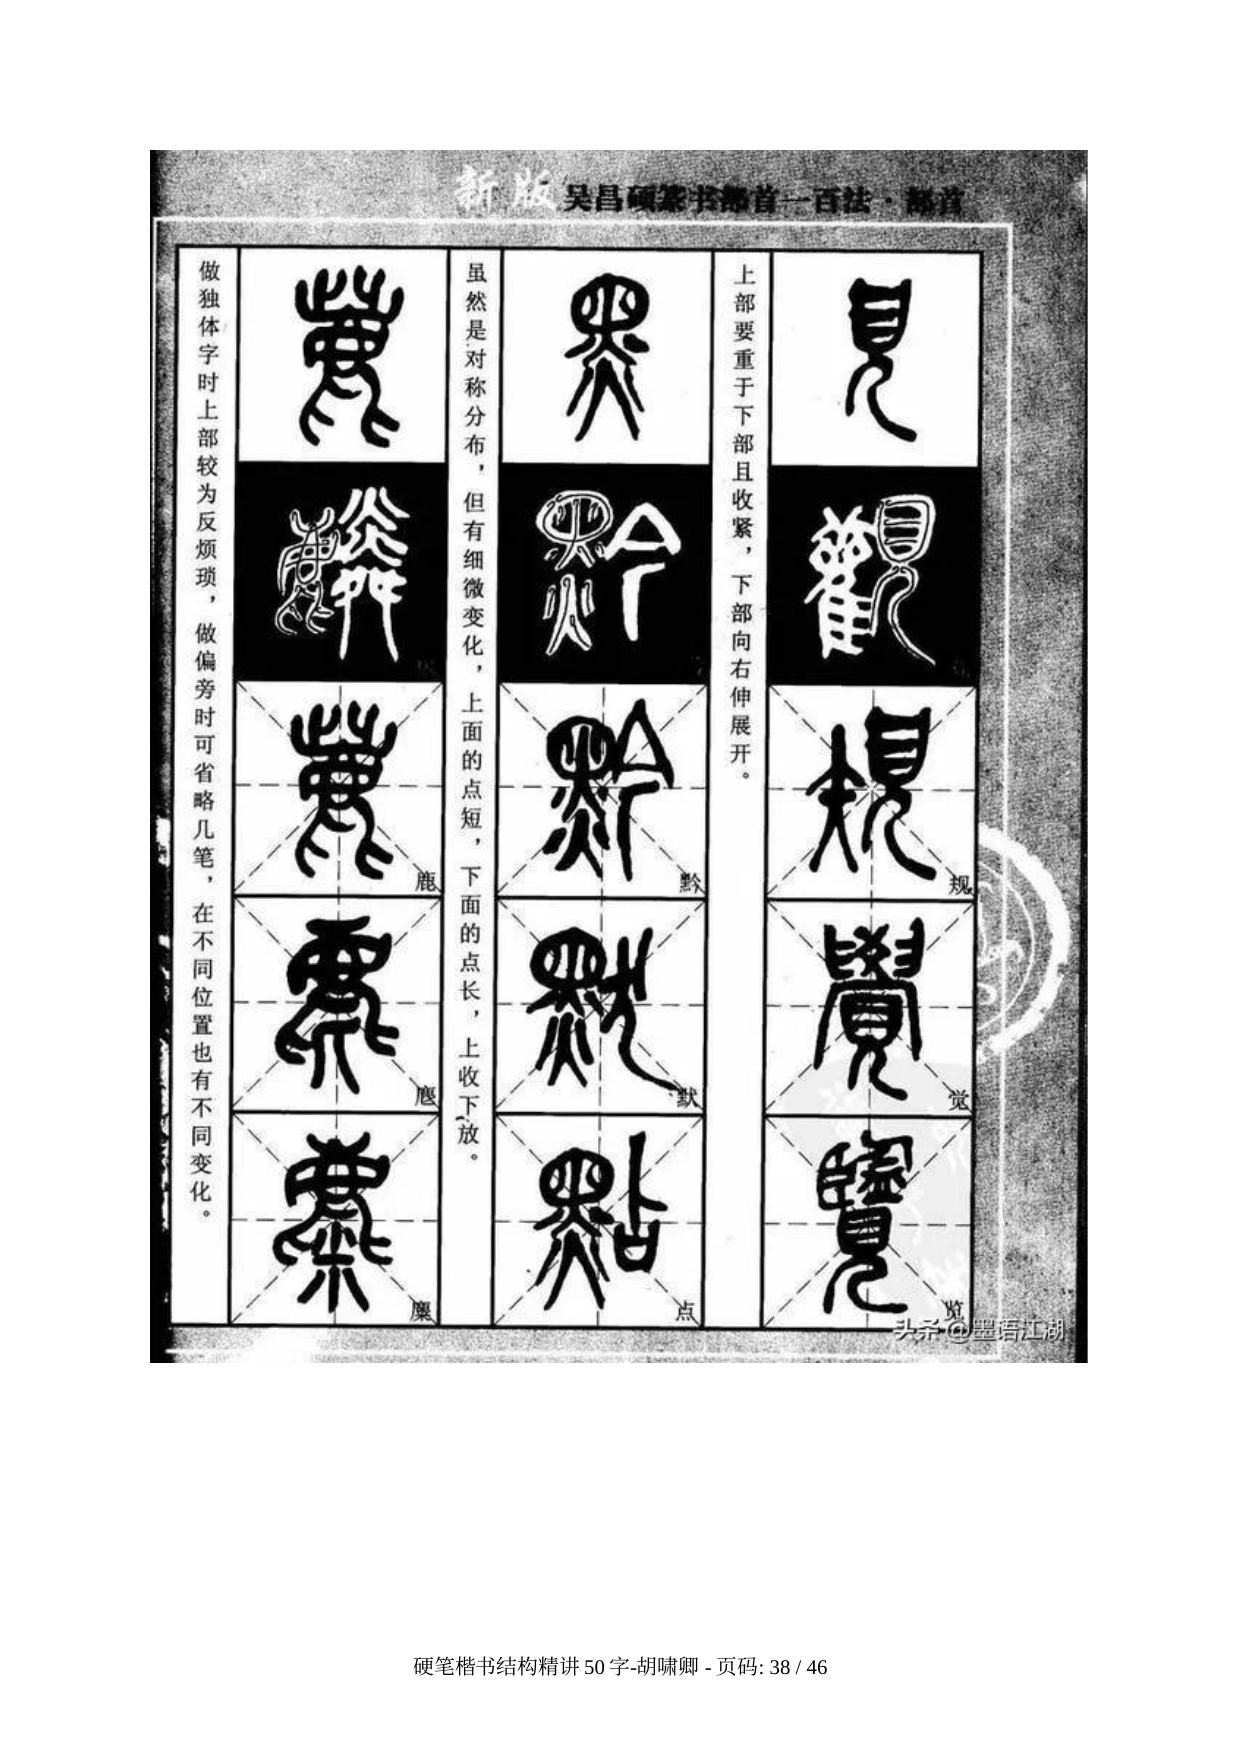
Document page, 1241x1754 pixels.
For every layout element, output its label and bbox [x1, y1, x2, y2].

picture [150, 150, 1088, 1363]
